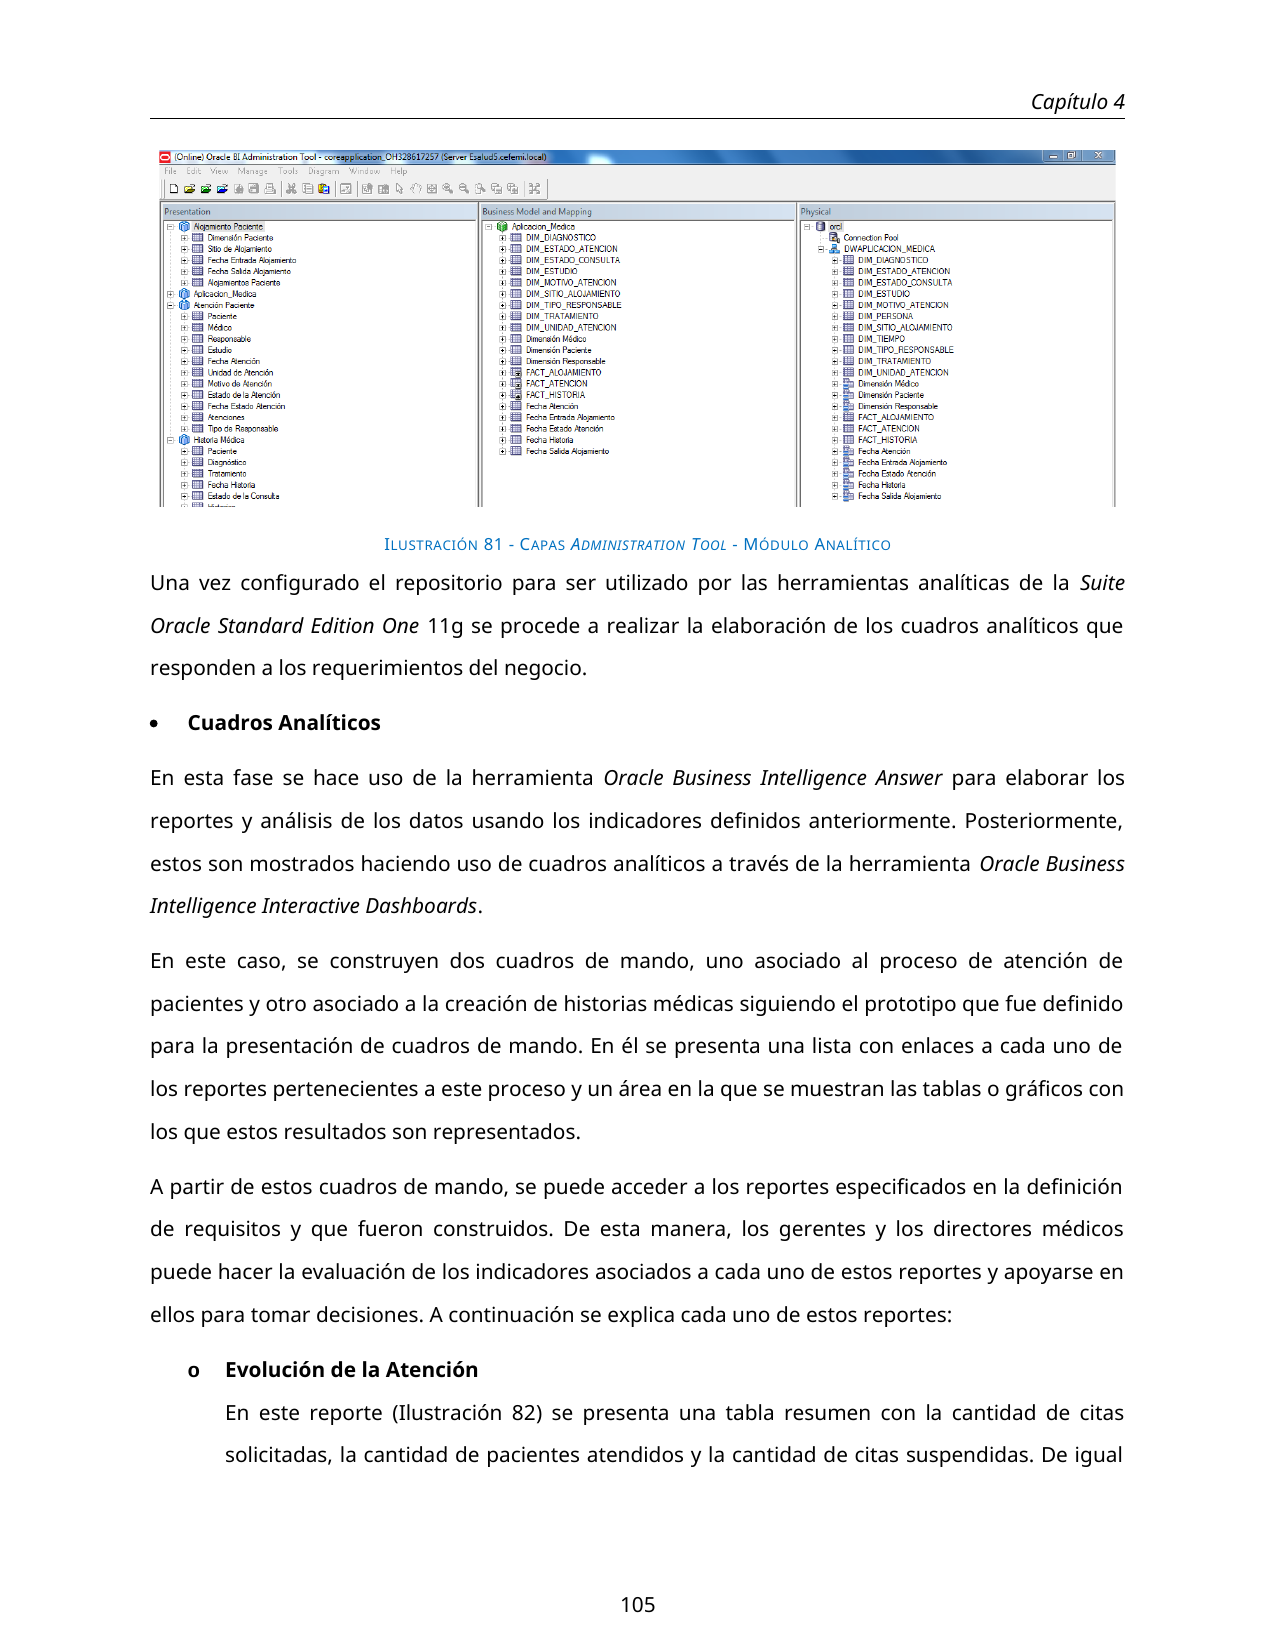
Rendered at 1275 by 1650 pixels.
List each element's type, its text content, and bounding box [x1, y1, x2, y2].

list Cuadros Analíticos [150, 708, 1125, 737]
text En este caso, se construyen dos cuadros de mando, uno asociado al proceso de atención de pacientes y otro asociado a la creación de historias médicas siguiendo el prototipo que fue definido para la presentación de cuadros de mando. En él se presenta una lista con enlaces a cada uno de los reportes pertenecientes a este proceso y un área en la que se muestran las tablas o gráficos con los que estos resultados son representados. [150, 946, 1125, 1145]
text A partir de estos cuadros de mando, se puede acceder a los reportes especificados en la definición de requisitos y que fueron construidos. De esta manera, los gerentes y los directores médicos puede hacer la evaluación de los indicadores asociados a cada uno de estos reportes y apoyarse en ellos para tomar decisiones. A continuación se explica cada uno de estos reportes: [150, 1172, 1125, 1328]
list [225, 1398, 1125, 1469]
list Evolución de la Atención [187, 1355, 1125, 1383]
text Una vez configurado el repositorio para ser utilizado por las herramientas analíticas de la Suite Oracle Standard Edition One 11g se procede a realizar la elaboración de los cuadros analíticos que responden a los requerimientos del negocio. [150, 568, 1125, 682]
text Ilustración 81 - Capas Administration Tool - Módulo Analítico [150, 533, 1125, 556]
picture [159, 150, 1116, 507]
text En esta fase se hace uso de la herramienta Oracle Business Intelligence Answer para elaborar los reportes y análisis de los datos usando los indicadores definidos anteriormente. Posteriormente, estos son mostrados haciendo uso de cuadros analíticos a través de la herramienta Oracle Business Intelligence Interactive Dashboards. [150, 763, 1125, 920]
